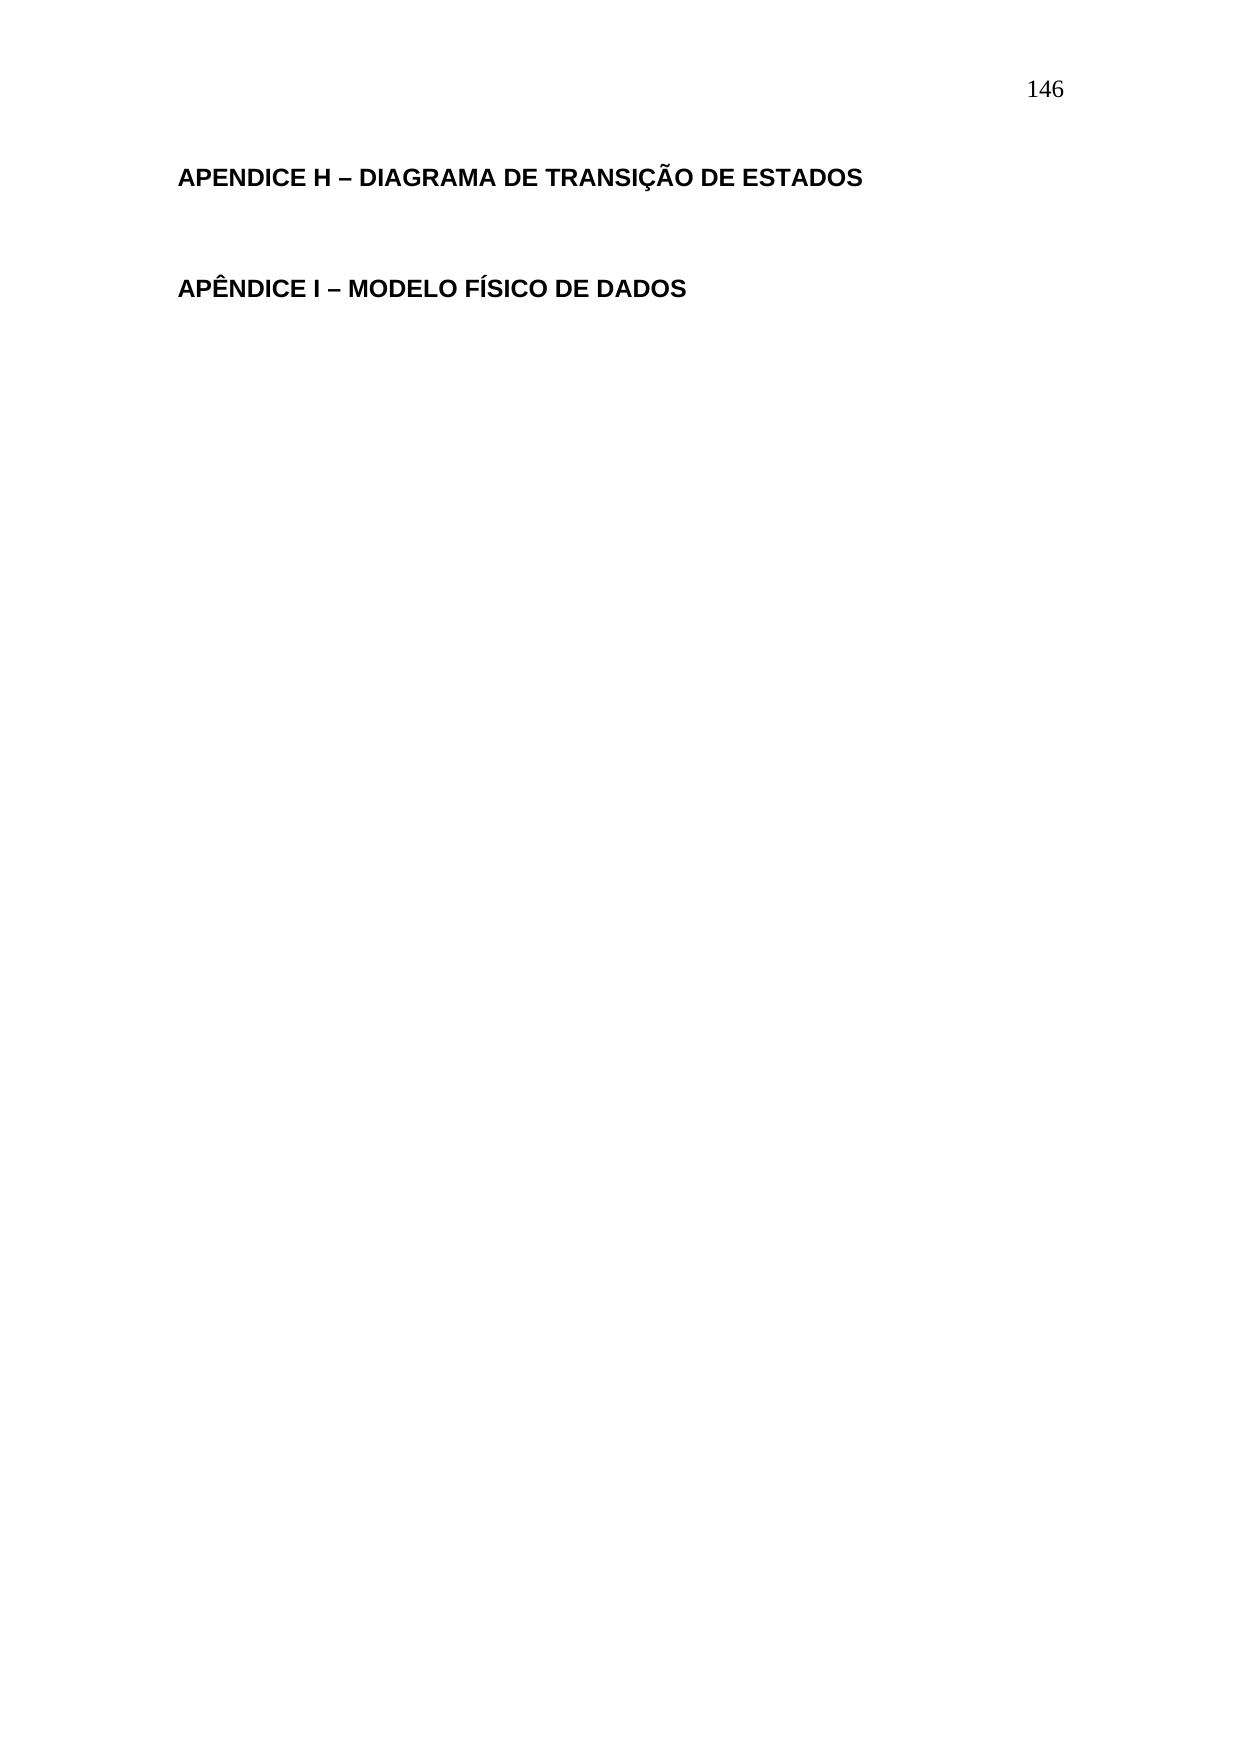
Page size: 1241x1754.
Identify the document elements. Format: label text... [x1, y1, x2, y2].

subtitle APÊNDICE I – MODELO FÍSICO DE DADOS [177, 274, 1064, 302]
subtitle APENDICE H – DIAGRAMA DE TRANSIÇÃO DE ESTADOS [177, 162, 1064, 191]
